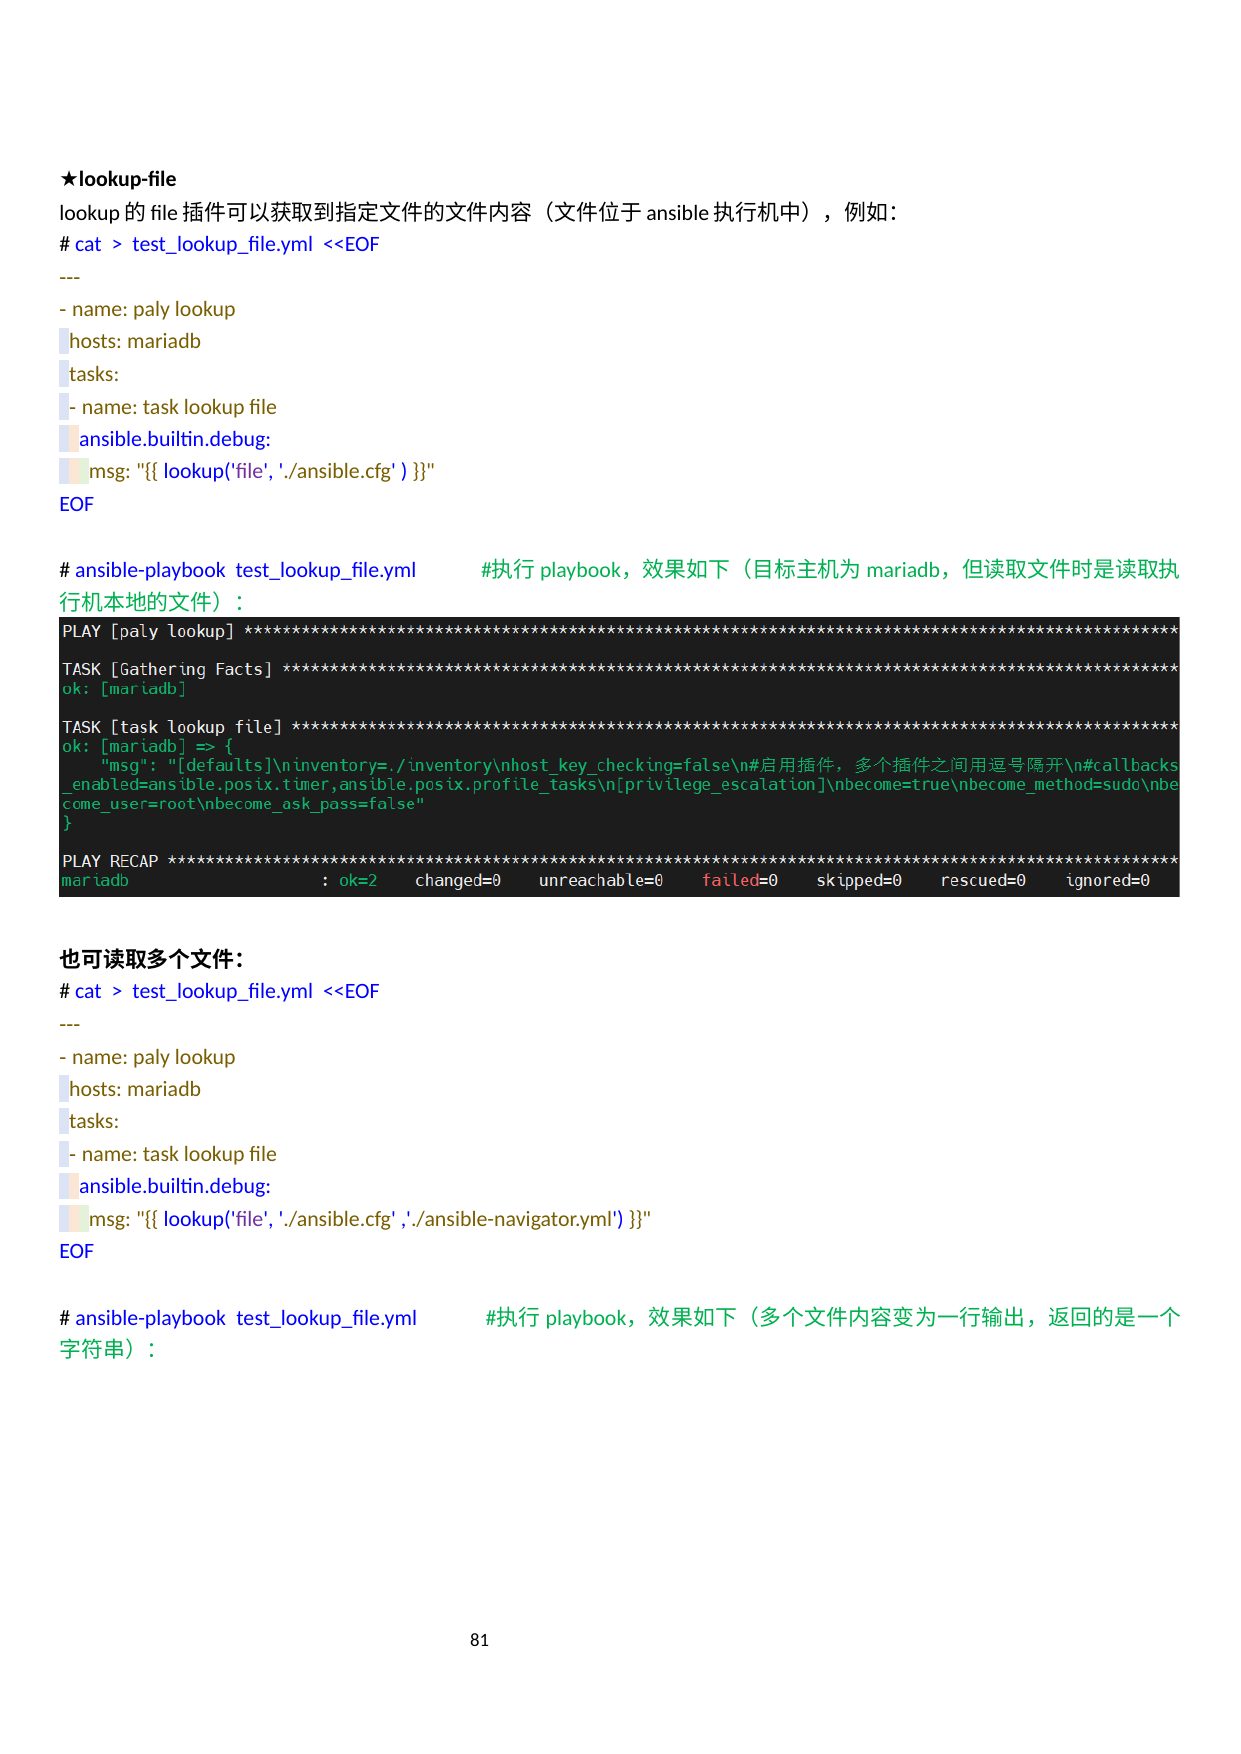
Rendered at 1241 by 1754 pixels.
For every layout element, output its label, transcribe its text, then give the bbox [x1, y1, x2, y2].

text msg: "{{ lookup('file', './ansible.cfg' ,'./ansible-navigator.yml') }}" [59, 1202, 1181, 1234]
text lookup的file插件可以获取到指定文件的文件内容（文件位于ansible执行机中），例如： [59, 194, 1181, 227]
text - name: task lookup file [59, 389, 1181, 422]
text ansible.builtin.debug: [59, 422, 1181, 454]
text - name: task lookup file [59, 1137, 1181, 1169]
text msg: "{{ lookup('file', './ansible.cfg' ) }}" [59, 454, 1181, 487]
text - name: paly lookup [59, 1039, 1181, 1072]
text # ansible-playbook test_lookup_file.yml #执行playbook，效果如下（多个文件内容变为一行输出，返回的是一个字符串）： [59, 1299, 1181, 1364]
text ★lookup-file [59, 162, 1181, 194]
picture [59, 617, 1180, 897]
text ansible.builtin.debug: [59, 1169, 1181, 1202]
text EOF [59, 487, 1181, 519]
text # ansible-playbook test_lookup_file.yml #执行playbook，效果如下（目标主机为mariadb，但读取文件时是读取执行机本地的文件）： [59, 552, 1181, 617]
text --- [59, 259, 1181, 292]
text hosts: mariadb [59, 1072, 1181, 1104]
text hosts: mariadb [59, 324, 1181, 357]
text --- [59, 1007, 1181, 1039]
text - name: paly lookup [59, 292, 1181, 324]
text 也可读取多个文件： [59, 942, 1181, 974]
text tasks: [59, 357, 1181, 389]
text EOF [59, 1234, 1181, 1267]
text tasks: [59, 1104, 1181, 1137]
text # cat > test_lookup_file.yml <<EOF [59, 227, 1181, 259]
text # cat > test_lookup_file.yml <<EOF [59, 974, 1181, 1007]
